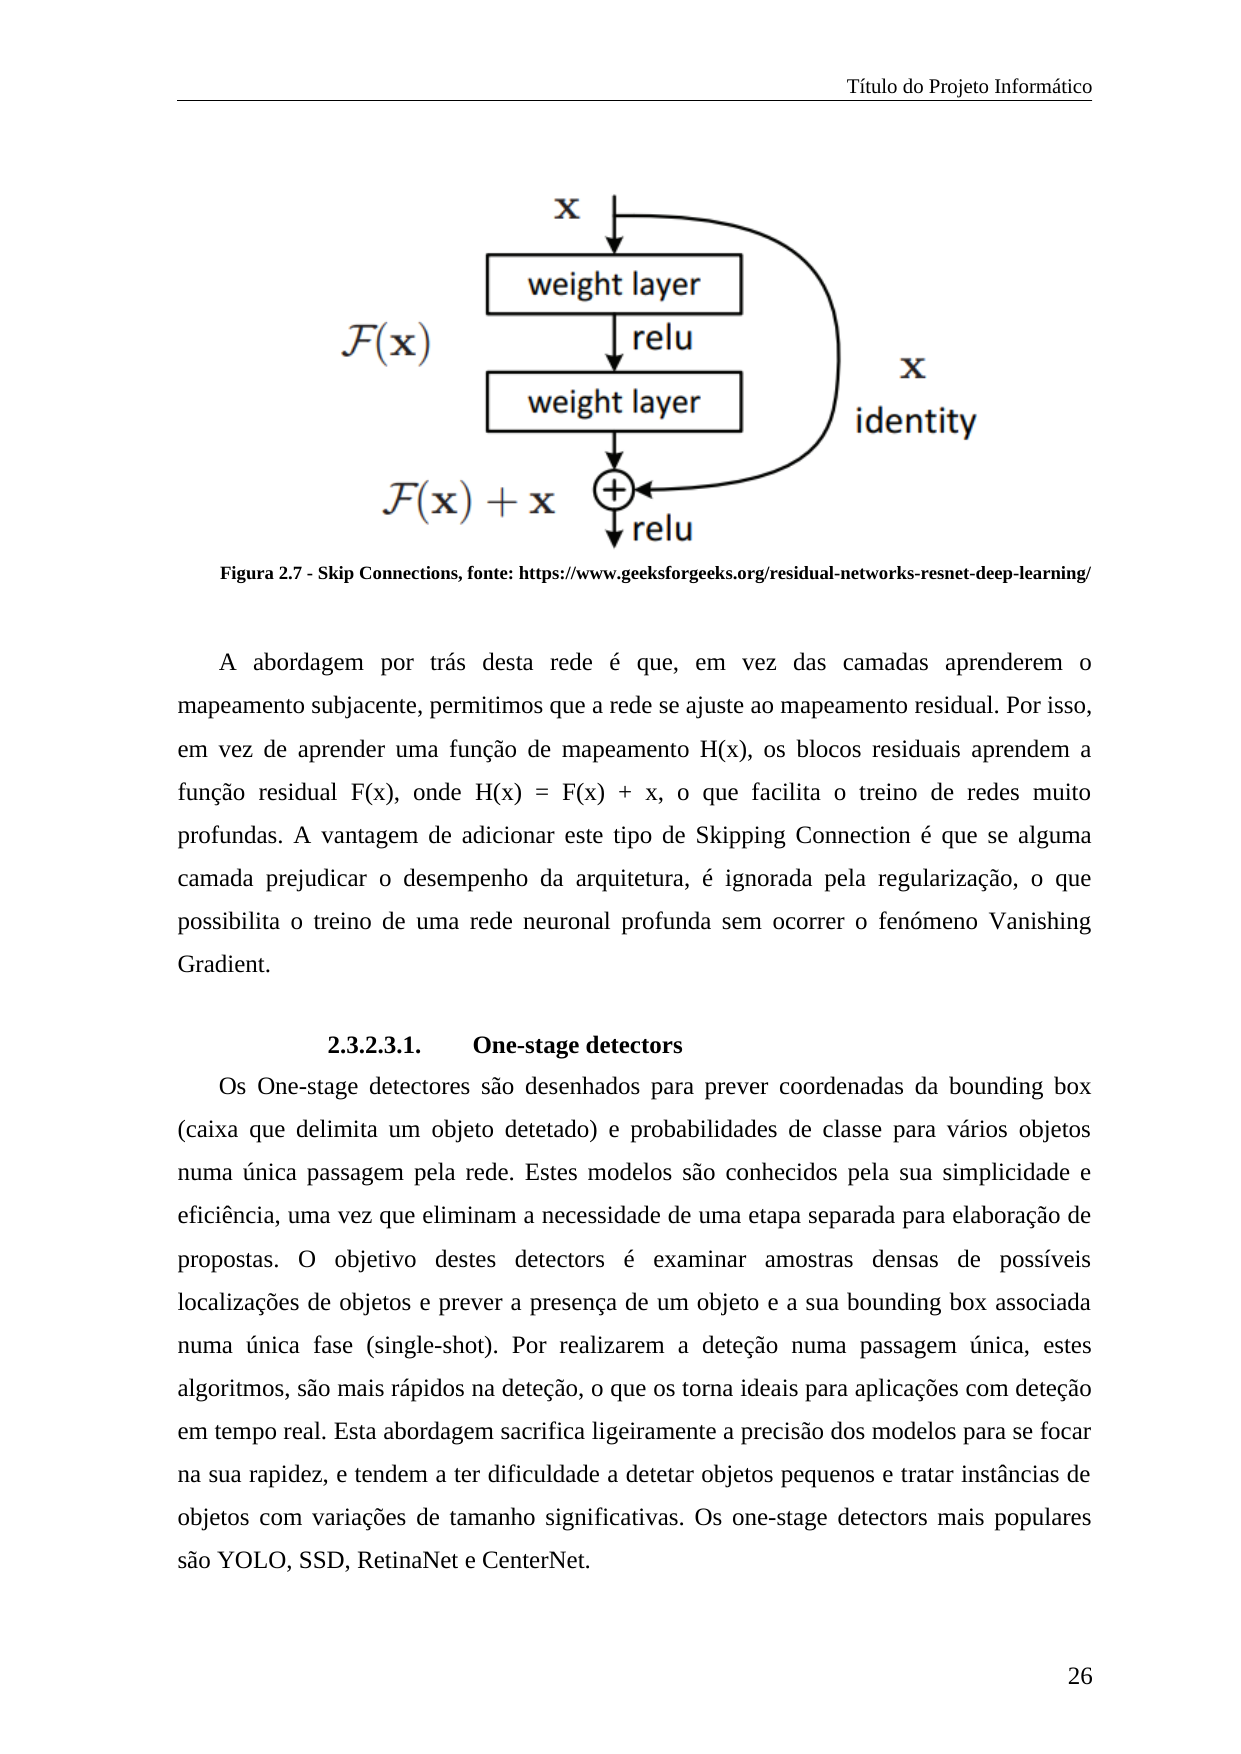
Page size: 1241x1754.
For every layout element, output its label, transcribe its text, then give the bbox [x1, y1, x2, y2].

picture [177, 147, 1093, 561]
subtitle One-stage detectors [327, 1030, 1092, 1059]
text Os One-stage detectores são desenhados para prever coordenadas da bounding box (caixa que delimita um objeto detetado) e probabilidades de classe para vários objetos numa única passagem pela rede. Estes modelos são conhecidos pela sua simplicidade e eficiência, uma vez que eliminam a necessidade de uma etapa separada para elaboração de propostas. O objetivo destes detectors é examinar amostras densas de possíveis localizações de objetos e prever a presença de um objeto e a sua bounding box associada numa única fase (single-shot). Por realizarem a deteção numa passagem única, estes algoritmos, são mais rápidos na deteção, o que os torna ideais para aplicações com deteção em tempo real. Esta abordagem sacrifica ligeiramente a precisão dos modelos para se focar na sua rapidez, e tendem a ter dificuldade a detetar objetos pequenos e tratar instâncias de objetos com variações de tamanho significativas. Os one-stage detectors mais populares são YOLO, SSD, RetinaNet e CenterNet. [177, 1071, 1092, 1574]
text A abordagem por trás desta rede é que, em vez das camadas aprenderem o mapeamento subjacente, permitimos que a rede se ajuste ao mapeamento residual. Por isso, em vez de aprender uma função de mapeamento H(x), os blocos residuais aprendem a função residual F(x), onde H(x) = F(x) + x, o que facilita o treino de redes muito profundas. A vantagem de adicionar este tipo de Skipping Connection é que se alguma camada prejudicar o desempenho da arquitetura, é ignorada pela regularização, o que possibilita o treino de uma rede neuronal profunda sem ocorrer o fenómeno Vanishing Gradient. [177, 647, 1092, 978]
